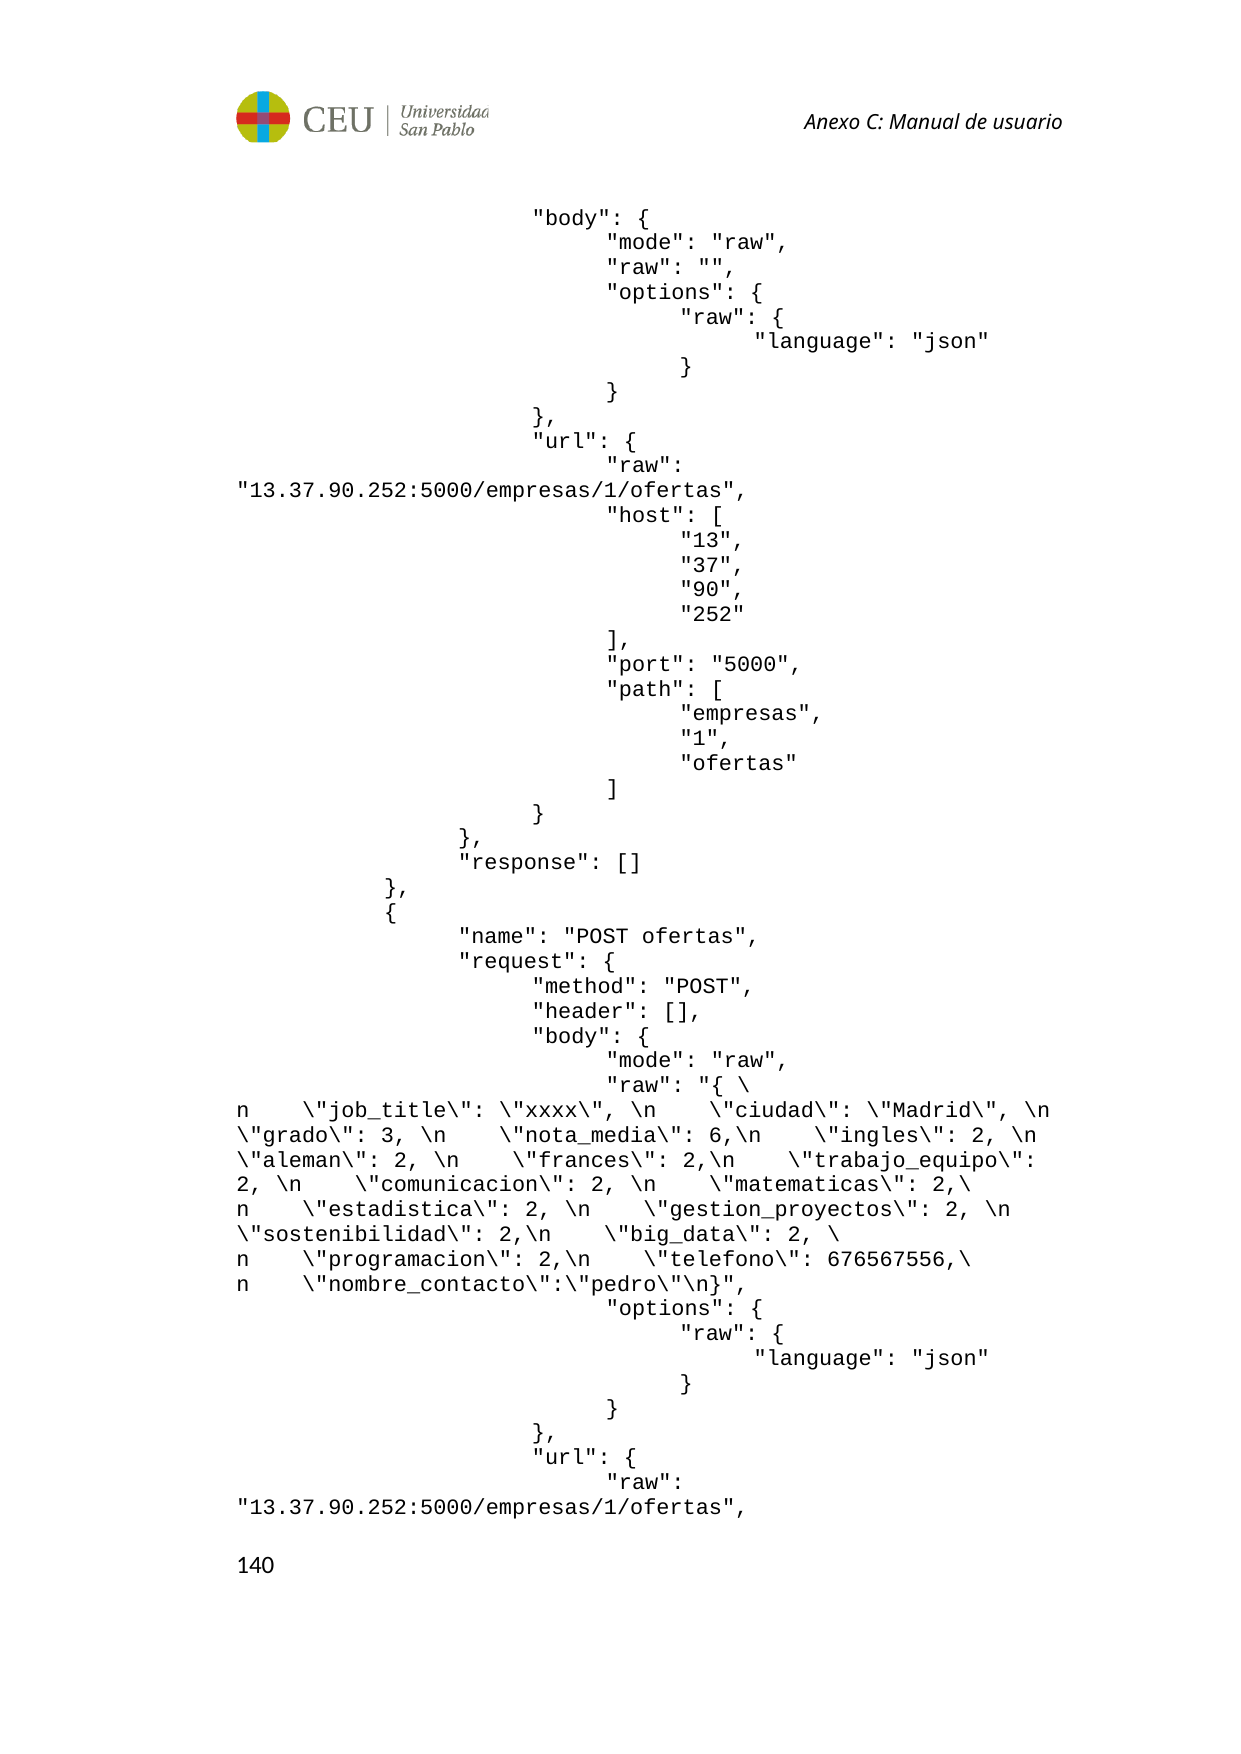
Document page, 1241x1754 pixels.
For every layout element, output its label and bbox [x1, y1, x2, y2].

picture [235, 89, 489, 143]
